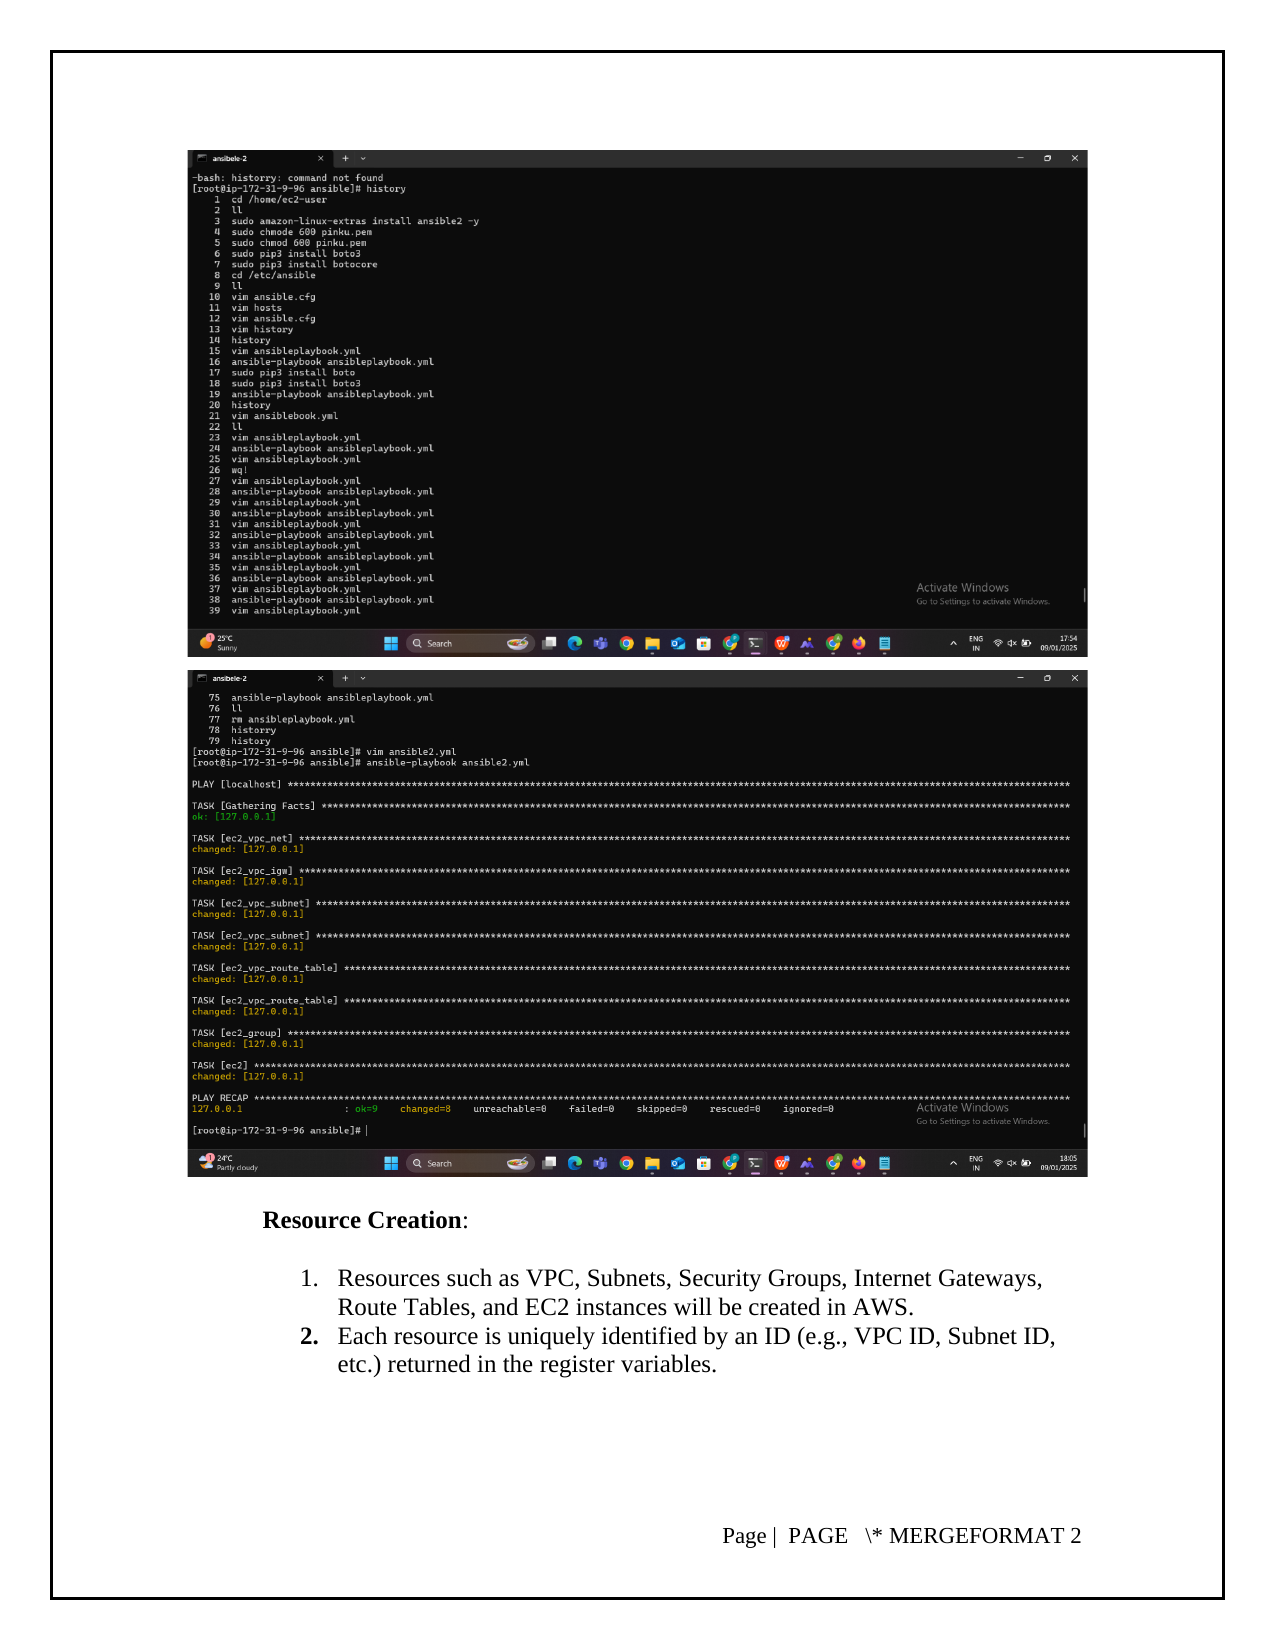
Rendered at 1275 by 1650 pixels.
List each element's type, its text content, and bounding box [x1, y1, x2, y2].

picture [187, 150, 1088, 657]
list Each resource is uniquely identified by an ID (e.g., VPC ID, Subnet ID, etc.) returned in the register variables. [300, 1321, 1087, 1378]
text Resource Creation: [262, 1205, 1087, 1234]
list Resources such as VPC, Subnets, Security Groups, Internet Gateways, Route Tables, and EC2 instances will be created in AWS. [300, 1263, 1087, 1321]
picture [187, 670, 1088, 1177]
